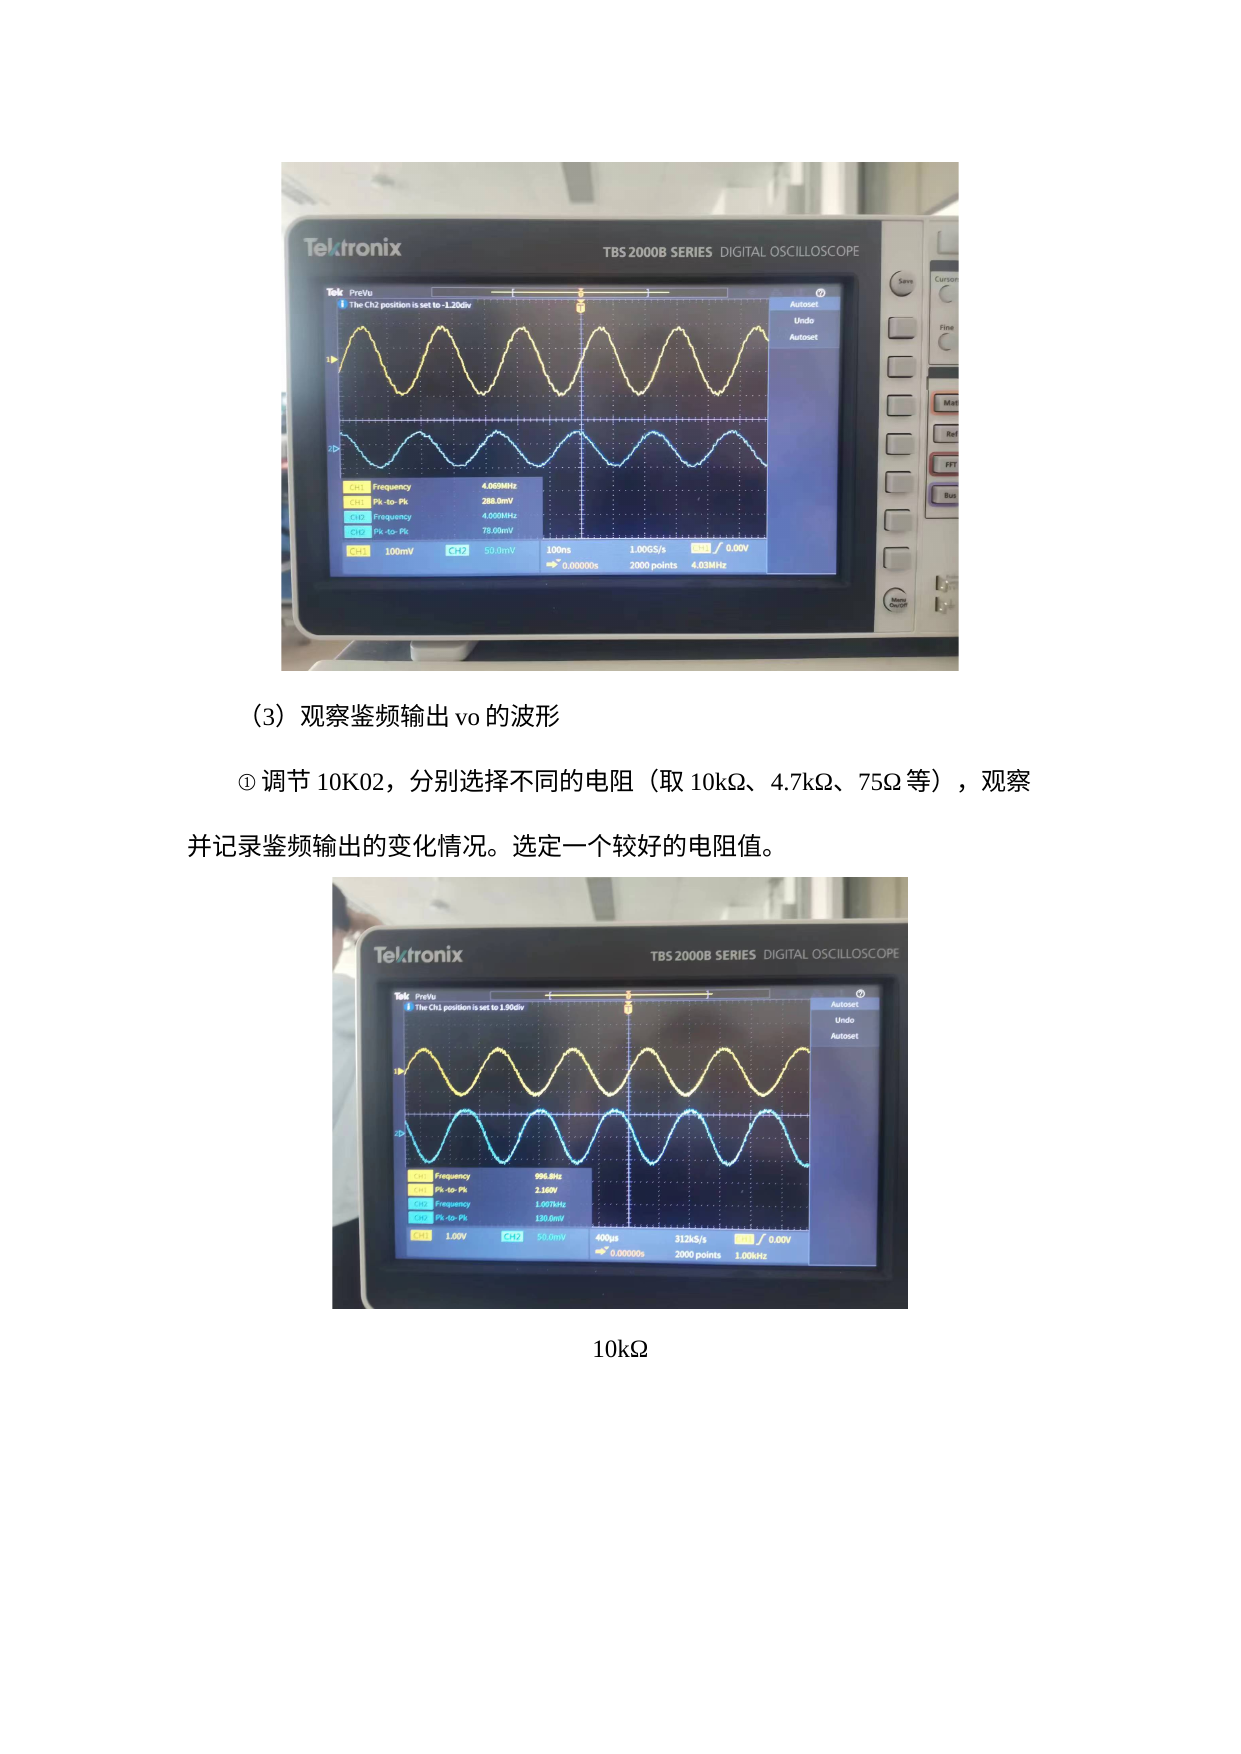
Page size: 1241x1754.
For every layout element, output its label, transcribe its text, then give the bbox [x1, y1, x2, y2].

picture [332, 877, 908, 1309]
picture [281, 162, 959, 671]
text （3）观察鉴频输出vo的波形 [187, 682, 1053, 747]
text ①调节10K02，分别选择不同的电阻（取10kΩ、4.7kΩ、75Ω等），观察并记录鉴频输出的变化情况。选定一个较好的电阻值。 [187, 747, 1053, 877]
text 10kΩ [187, 1332, 1053, 1364]
